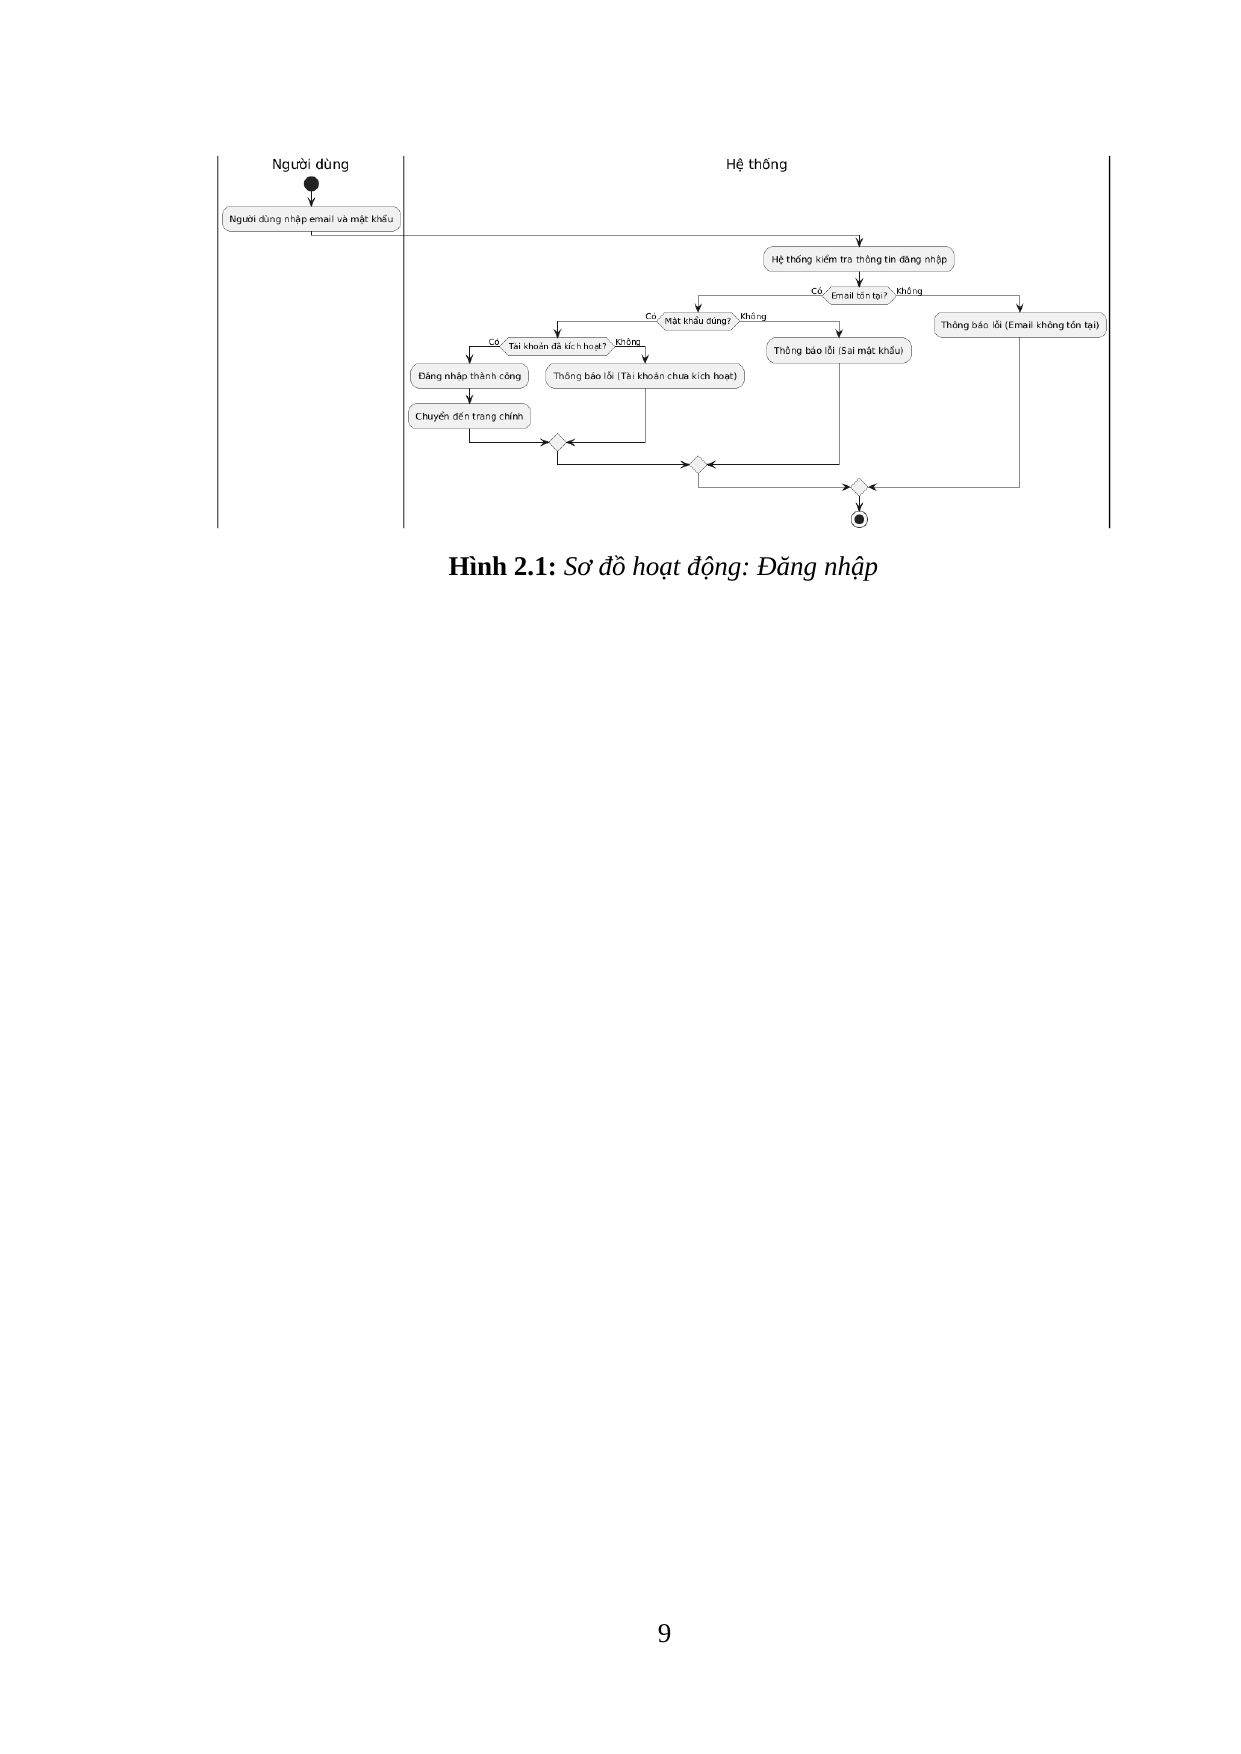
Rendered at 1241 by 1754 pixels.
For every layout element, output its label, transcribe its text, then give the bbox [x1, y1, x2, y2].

title Sơ đồ hoạt động: Đăng nhập [207, 550, 1122, 581]
picture [206, 147, 1123, 535]
